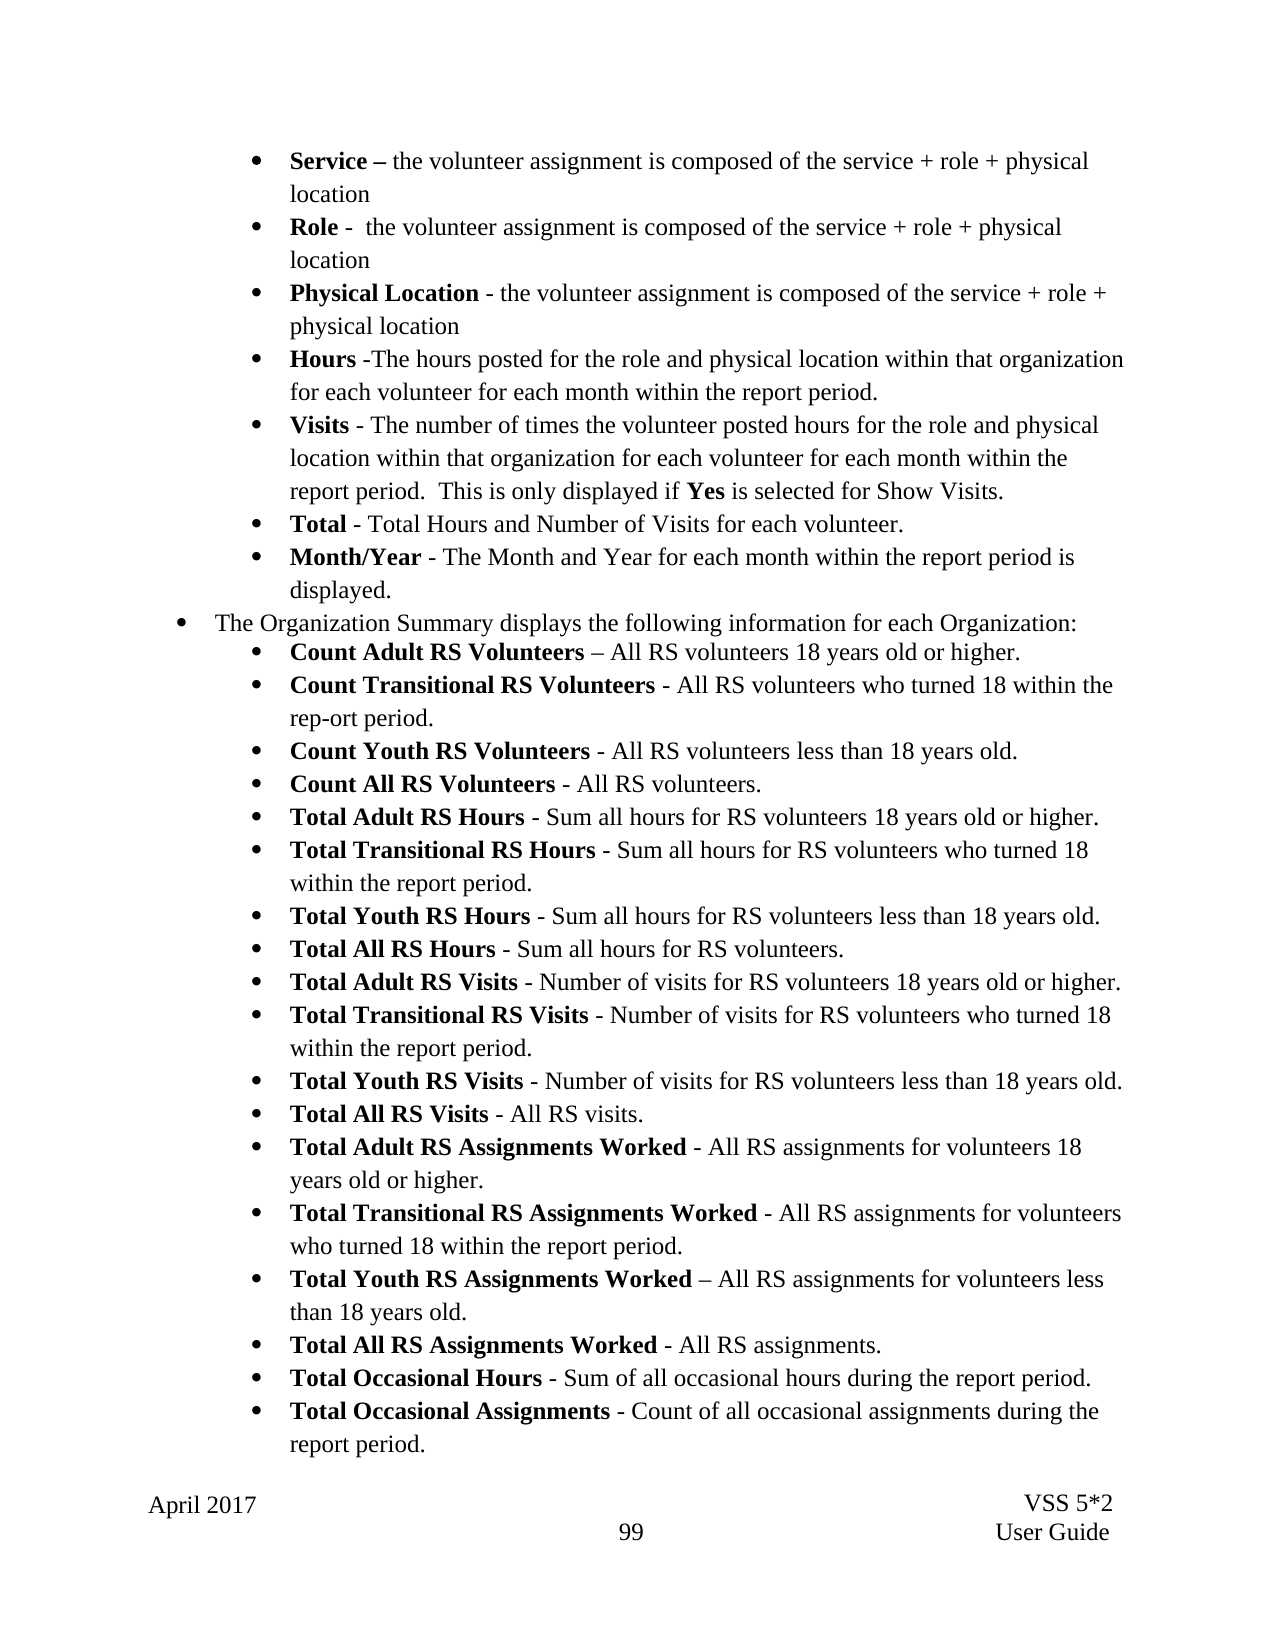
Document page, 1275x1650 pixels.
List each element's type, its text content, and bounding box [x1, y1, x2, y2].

list Total Adult RS Assignments Worked - All RS assignments for volunteers 18 years old or higher. [252, 1132, 1127, 1194]
list Total All RS Assignments Worked - All RS assignments. [252, 1330, 1127, 1359]
list Total Youth RS Visits - Number of visits for RS volunteers less than 18 years old. [252, 1066, 1127, 1095]
list Count All RS Volunteers - All RS volunteers. [252, 769, 1127, 798]
list Month/Year - The Month and Year for each month within the report period is displayed. [252, 542, 1127, 604]
list Total All RS Hours - Sum all hours for RS volunteers. [252, 934, 1127, 963]
list Total All RS Visits - All RS visits. [252, 1099, 1127, 1128]
list Count Transitional RS Volunteers - All RS volunteers who turned 18 within the rep-ort period. [252, 670, 1127, 732]
list Count Adult RS Volunteers – All RS volunteers 18 years old or higher. [252, 637, 1127, 666]
list Total Transitional RS Visits - Number of visits for RS volunteers who turned 18 within the report period. [252, 1000, 1127, 1062]
list Hours -The hours posted for the role and physical location within that organization for each volunteer for each month within the report period. [252, 344, 1127, 406]
list Total Occasional Assignments - Count of all occasional assignments during the report period. [252, 1396, 1127, 1458]
list Total - Total Hours and Number of Visits for each volunteer. [252, 509, 1127, 538]
list Total Youth RS Assignments Worked – All RS assignments for volunteers less than 18 years old. [252, 1264, 1127, 1326]
list The Organization Summary displays the following information for each Organization: [177, 608, 1137, 637]
list Total Transitional RS Assignments Worked - All RS assignments for volunteers who turned 18 within the report period. [252, 1198, 1127, 1260]
list Total Adult RS Hours - Sum all hours for RS volunteers 18 years old or higher. [252, 802, 1127, 831]
list Total Youth RS Hours - Sum all hours for RS volunteers less than 18 years old. [252, 901, 1127, 930]
list Physical Location - the volunteer assignment is composed of the service + role + physical location [252, 278, 1127, 340]
list Visits - The number of times the volunteer posted hours for the role and physical location within that organization for each volunteer for each month within the report period. This is only displayed if Yes is selected for Show Visits. [252, 410, 1127, 505]
list Total Transitional RS Hours - Sum all hours for RS volunteers who turned 18 within the report period. [252, 835, 1127, 897]
list Count Youth RS Volunteers - All RS volunteers less than 18 years old. [252, 736, 1127, 765]
list Total Adult RS Visits - Number of visits for RS volunteers 18 years old or higher. [252, 967, 1127, 996]
list Total Occasional Hours - Sum of all occasional hours during the report period. [252, 1363, 1127, 1392]
list Role - the volunteer assignment is composed of the service + role + physical location [252, 212, 1127, 274]
list Service – the volunteer assignment is composed of the service + role + physical location [252, 146, 1127, 208]
